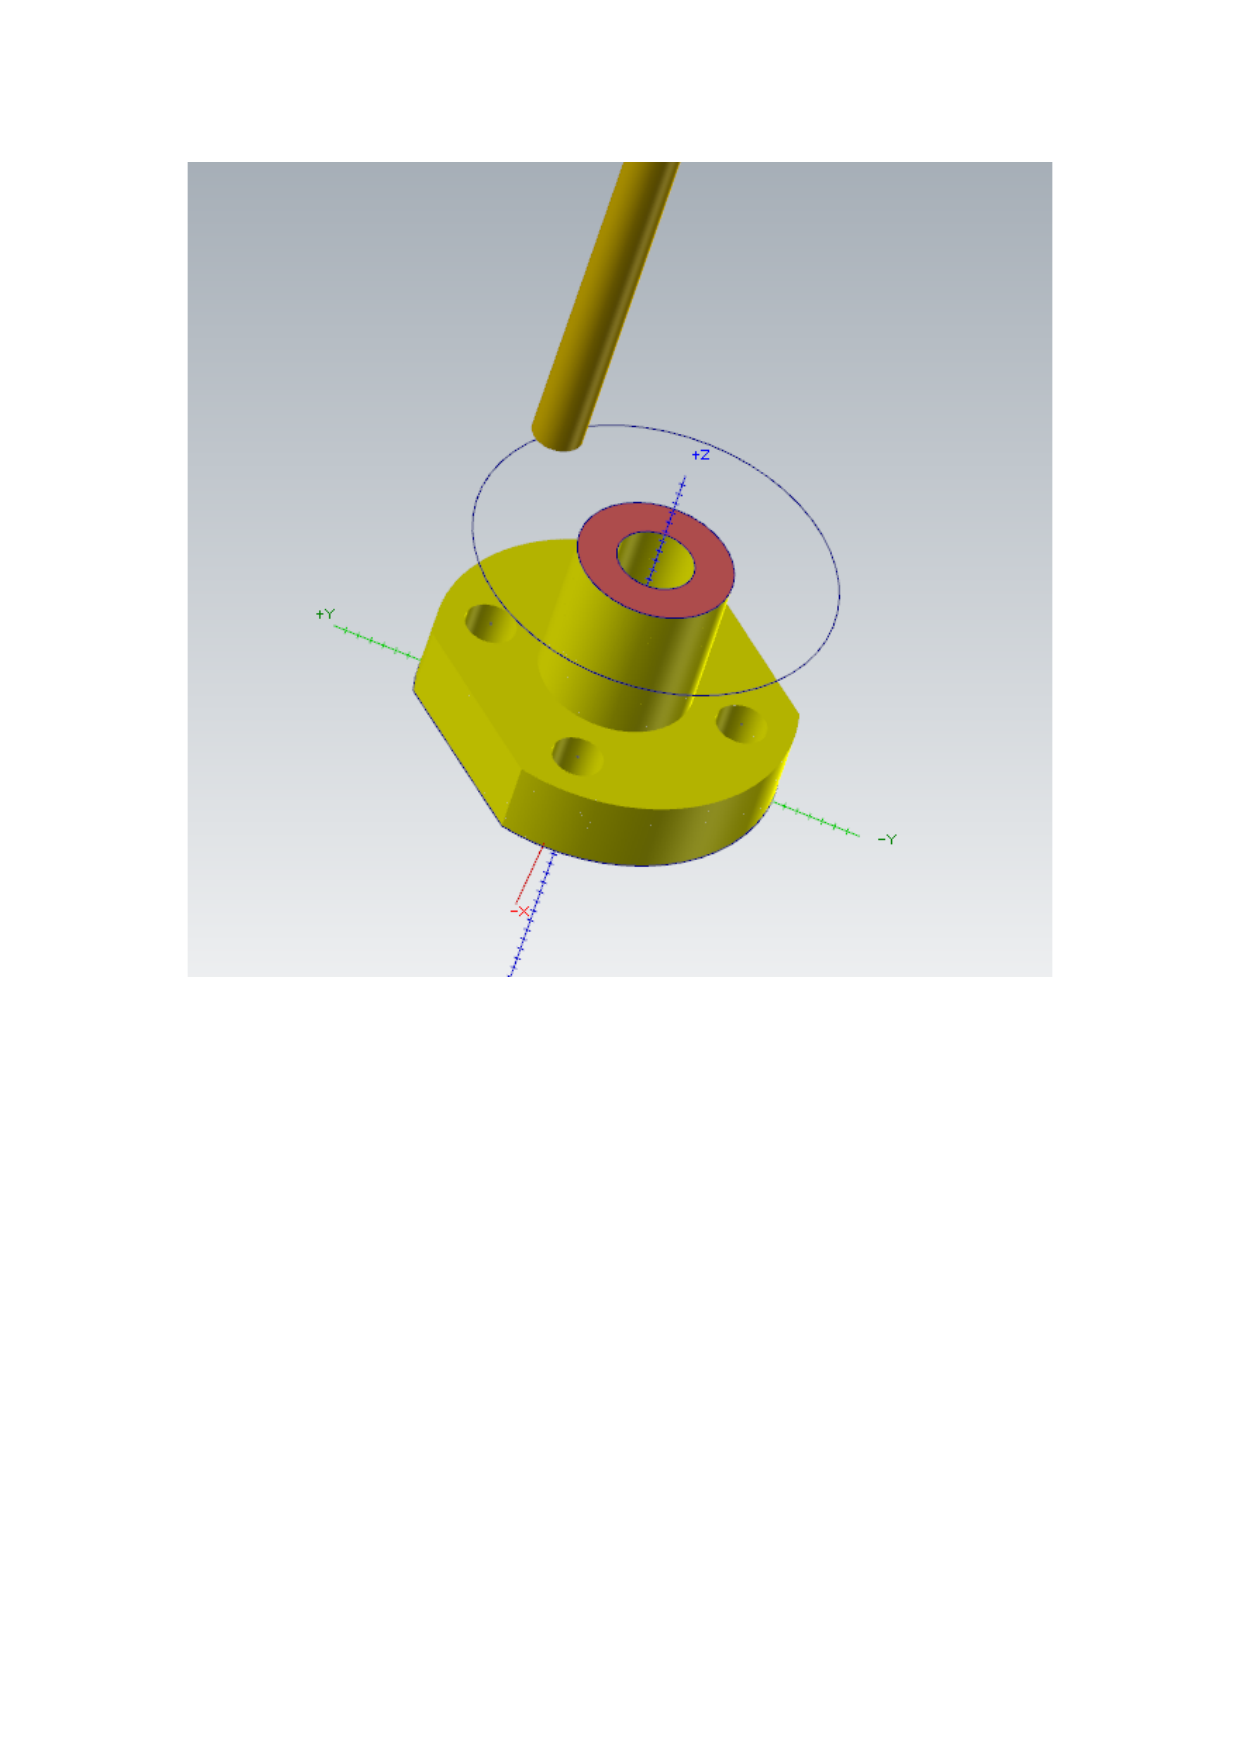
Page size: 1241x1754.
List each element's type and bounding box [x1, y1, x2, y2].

picture [187, 162, 1053, 977]
